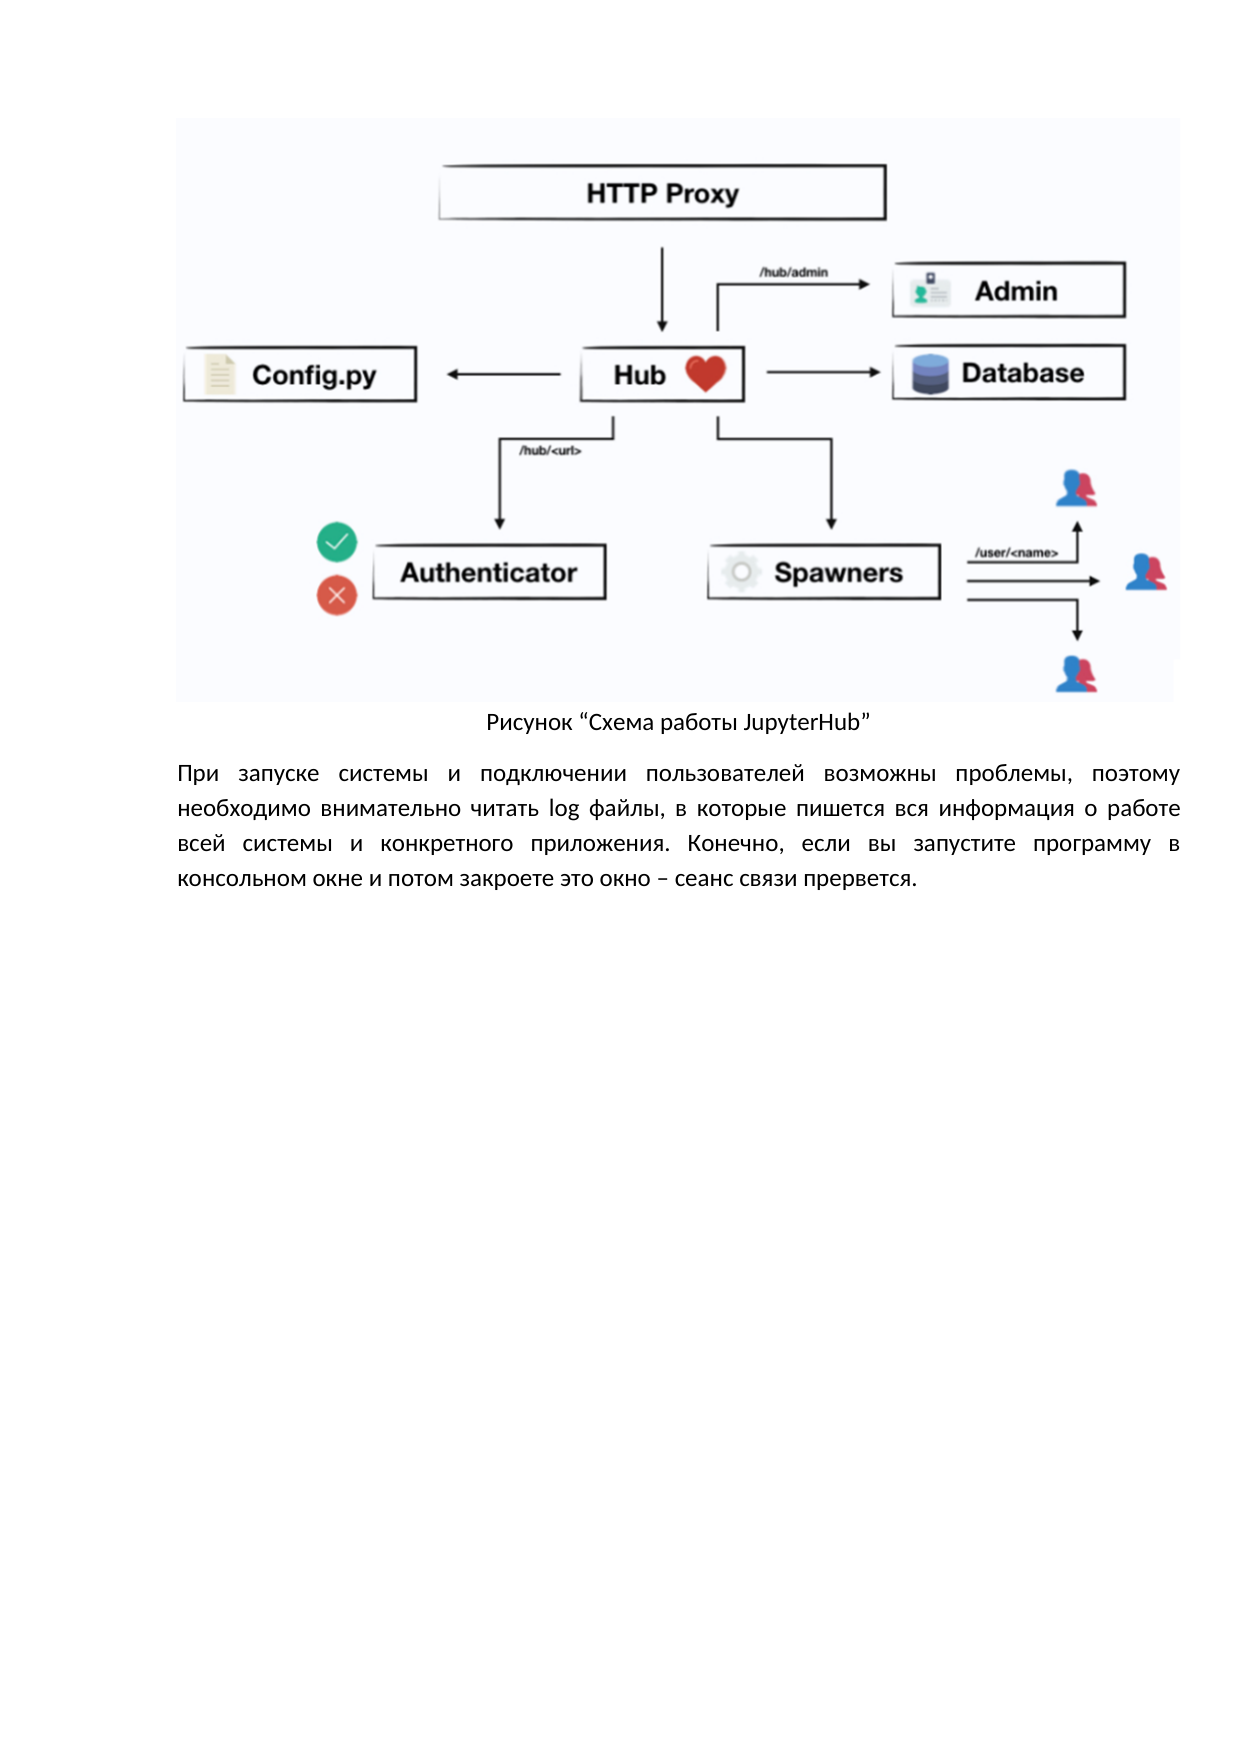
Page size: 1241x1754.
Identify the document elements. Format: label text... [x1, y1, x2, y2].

text Рисунок “Схема работы JupyterHub” [176, 706, 1181, 736]
text При запуске системы и подключении пользователей возможны проблемы, поэтому необходимо внимательно читать log файлы, в которые пишется вся информация о работе всей системы и конкретного приложения. Конечно, если вы запустите программу в консольном окне и потом закроете это окно – сеанс связи прервется. [177, 757, 1181, 893]
picture [176, 118, 1180, 702]
